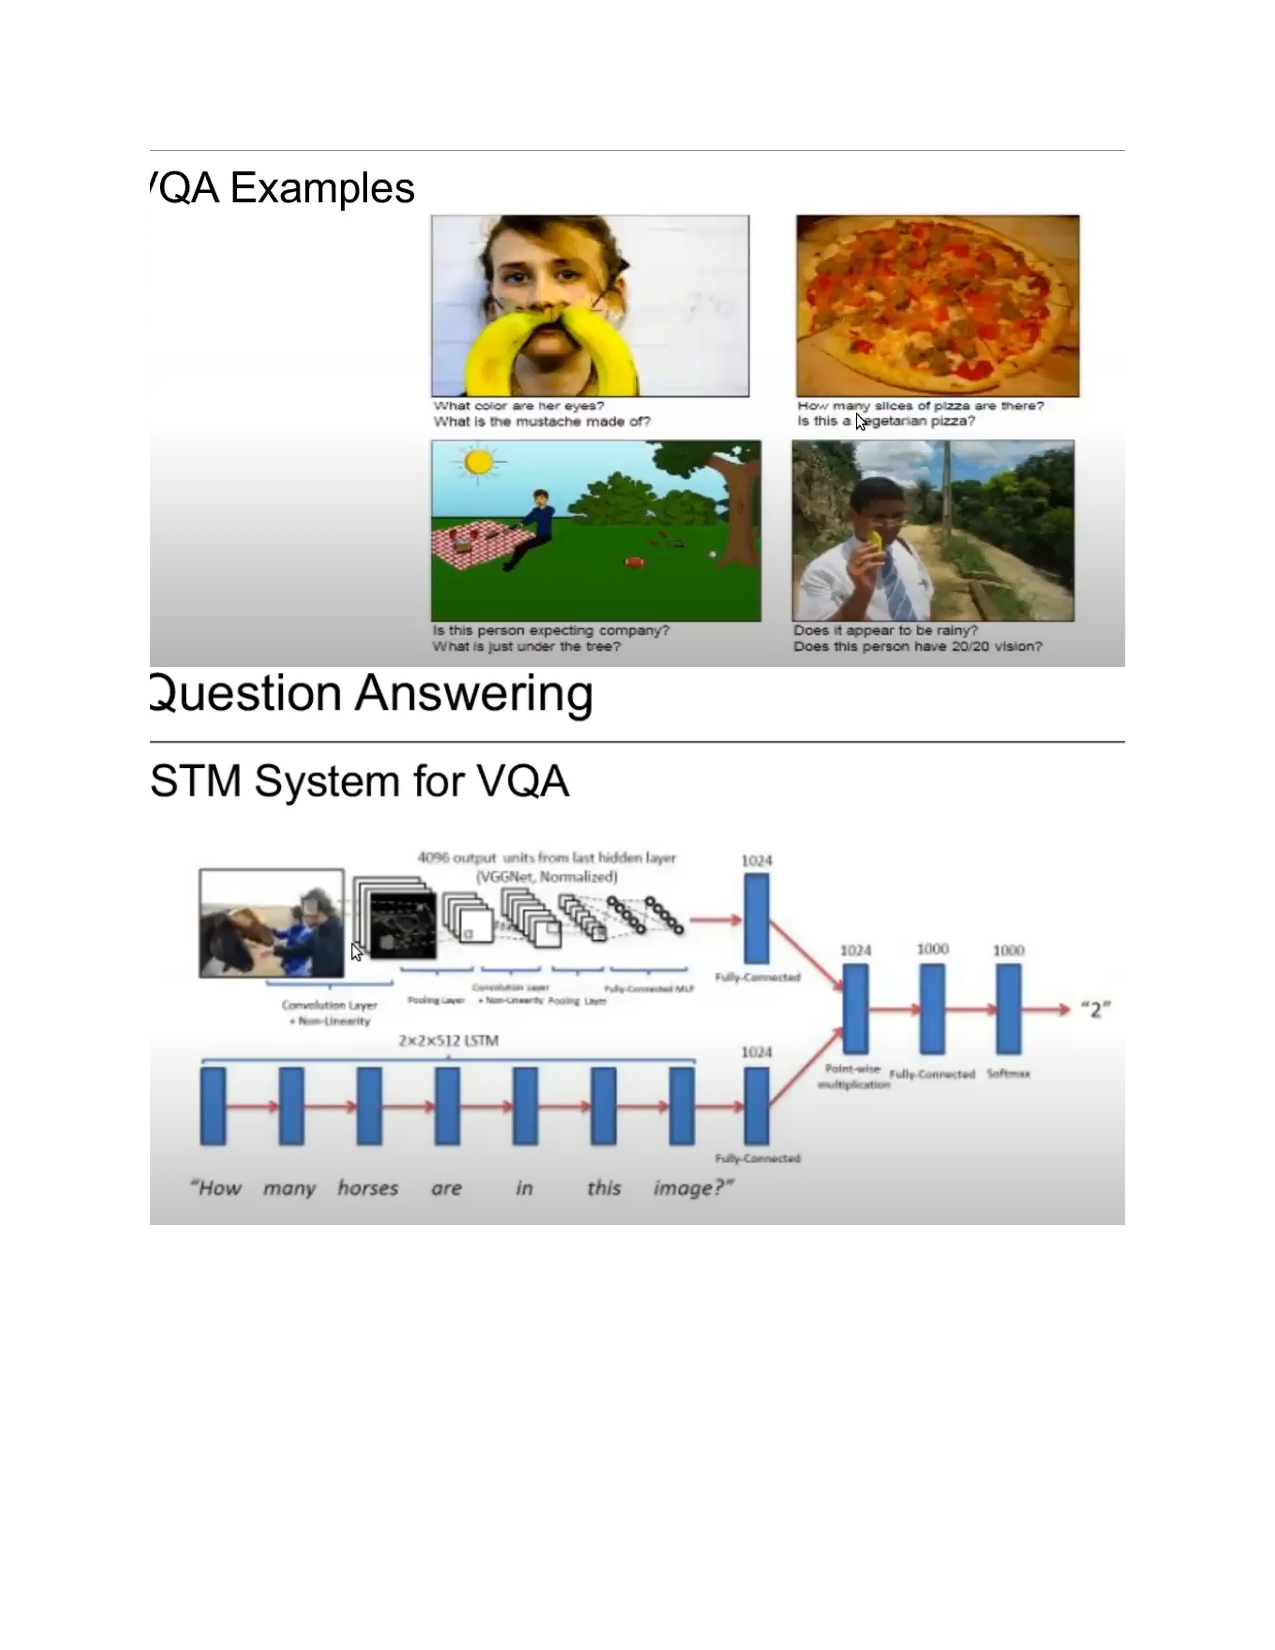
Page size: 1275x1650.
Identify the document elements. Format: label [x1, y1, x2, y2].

picture [150, 670, 1125, 1225]
picture [150, 150, 1125, 667]
